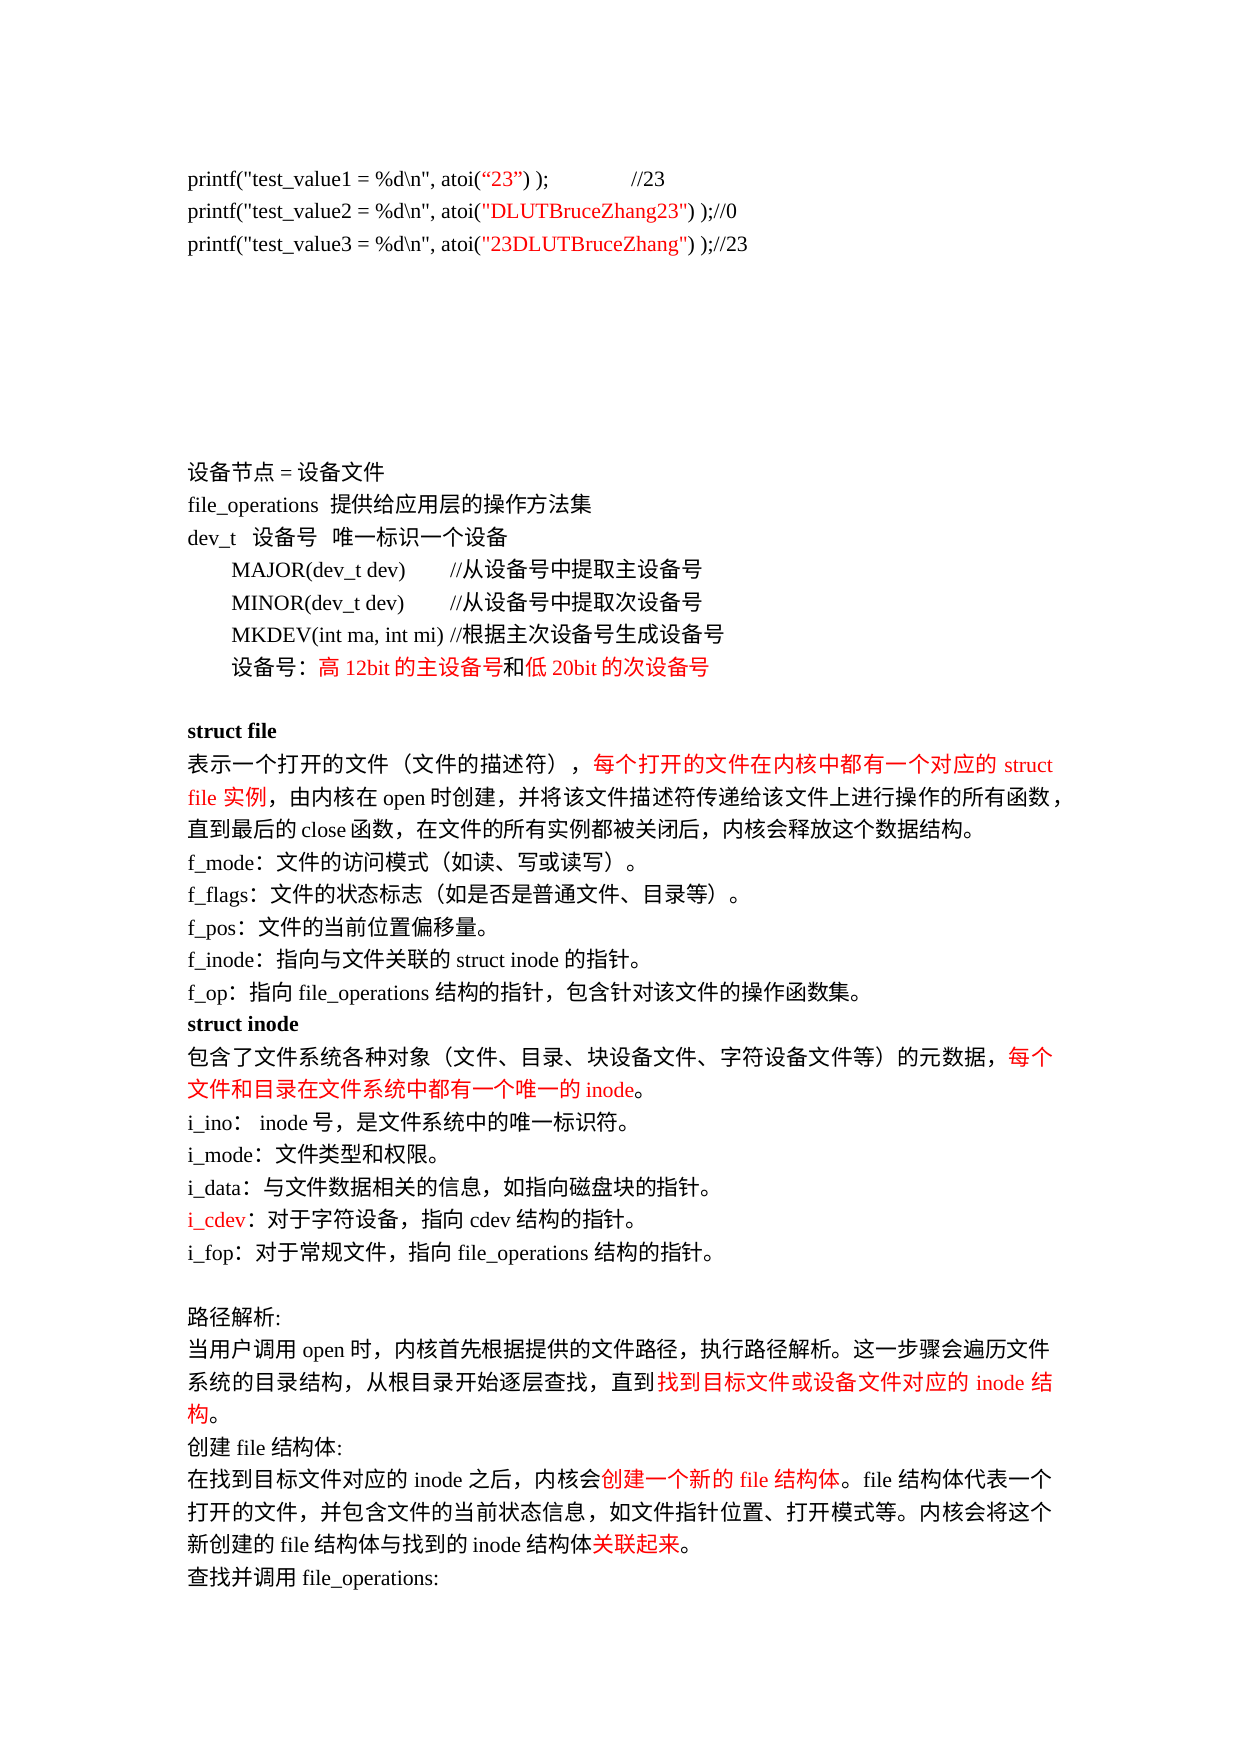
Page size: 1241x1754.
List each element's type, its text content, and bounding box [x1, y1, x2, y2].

text struct inode [187, 1007, 1053, 1039]
text MKDEV(int ma, int mi) //根据主次设备号生成设备号 [187, 617, 1053, 649]
text 查找并调用 file_operations: [187, 1559, 1053, 1592]
text struct file [187, 714, 1053, 747]
text i_fop：对于常规文件，指向 file_operations 结构的指针。 [187, 1234, 1053, 1267]
text 当用户调用 open 时，内核首先根据提供的文件路径，执行路径解析。这一步骤会遍历文件系统的目录结构，从根目录开始逐层查找，直到找到目标文件或设备文件对应的 inode 结构。 [187, 1332, 1053, 1429]
text printf("test_value3 = %d\n", atoi("23DLUTBruceZhang") );//23 [187, 227, 1053, 259]
text i_mode：文件类型和权限。 [187, 1137, 1053, 1169]
text dev_t 设备号 唯一标识一个设备 [187, 519, 1053, 552]
text printf("test_value2 = %d\n", atoi("DLUTBruceZhang23") );//0 [187, 194, 1053, 227]
text 设备号：高12bit的主设备号和低20bit的次设备号 [187, 649, 1053, 682]
text i_ino： inode号，是文件系统中的唯一标识符。 [187, 1104, 1053, 1137]
text f_pos：文件的当前位置偏移量。 [187, 909, 1053, 942]
text i_cdev：对于字符设备，指向 cdev 结构的指针。 [187, 1202, 1053, 1234]
text 在找到目标文件对应的 inode 之后，内核会创建一个新的 file 结构体。file 结构体代表一个打开的文件，并包含文件的当前状态信息，如文件指针位置、打开模式等。内核会将这个新创建的 file 结构体与找到的 inode 结构体关联起来。 [187, 1462, 1053, 1559]
text f_inode：指向与文件关联的 struct inode 的指针。 [187, 942, 1053, 974]
text file_operations 提供给应用层的操作方法集 [187, 487, 1053, 519]
text 包含了文件系统各种对象（文件、目录、块设备文件、字符设备文件等）的元数据，每个文件和目录在文件系统中都有一个唯一的inode。 [187, 1039, 1053, 1104]
text 路径解析: [187, 1299, 1053, 1332]
text f_flags：文件的状态标志（如是否是普通文件、目录等）。 [187, 877, 1053, 909]
text MAJOR(dev_t dev) //从设备号中提取主设备号 [187, 552, 1053, 584]
text f_mode：文件的访问模式（如读、写或读写）。 [187, 844, 1053, 877]
text 创建 file 结构体: [187, 1429, 1053, 1462]
text 设备节点 = 设备文件 [187, 454, 1053, 487]
text f_op：指向 file_operations 结构的指针，包含针对该文件的操作函数集。 [187, 974, 1053, 1007]
text i_data：与文件数据相关的信息，如指向磁盘块的指针。 [187, 1169, 1053, 1202]
text printf("test_value1 = %d\n", atoi(“23”) ); //23 [187, 162, 1053, 194]
text MINOR(dev_t dev) //从设备号中提取次设备号 [187, 584, 1053, 617]
text 表示一个打开的文件（文件的描述符），每个打开的文件在内核中都有一个对应的 struct file 实例，由内核在open时创建，并将该文件描述符传递给该文件上进行操作的所有函数，直到最后的close函数，在文件的所有实例都被关闭后，内核会释放这个数据结构。 [187, 747, 1053, 844]
